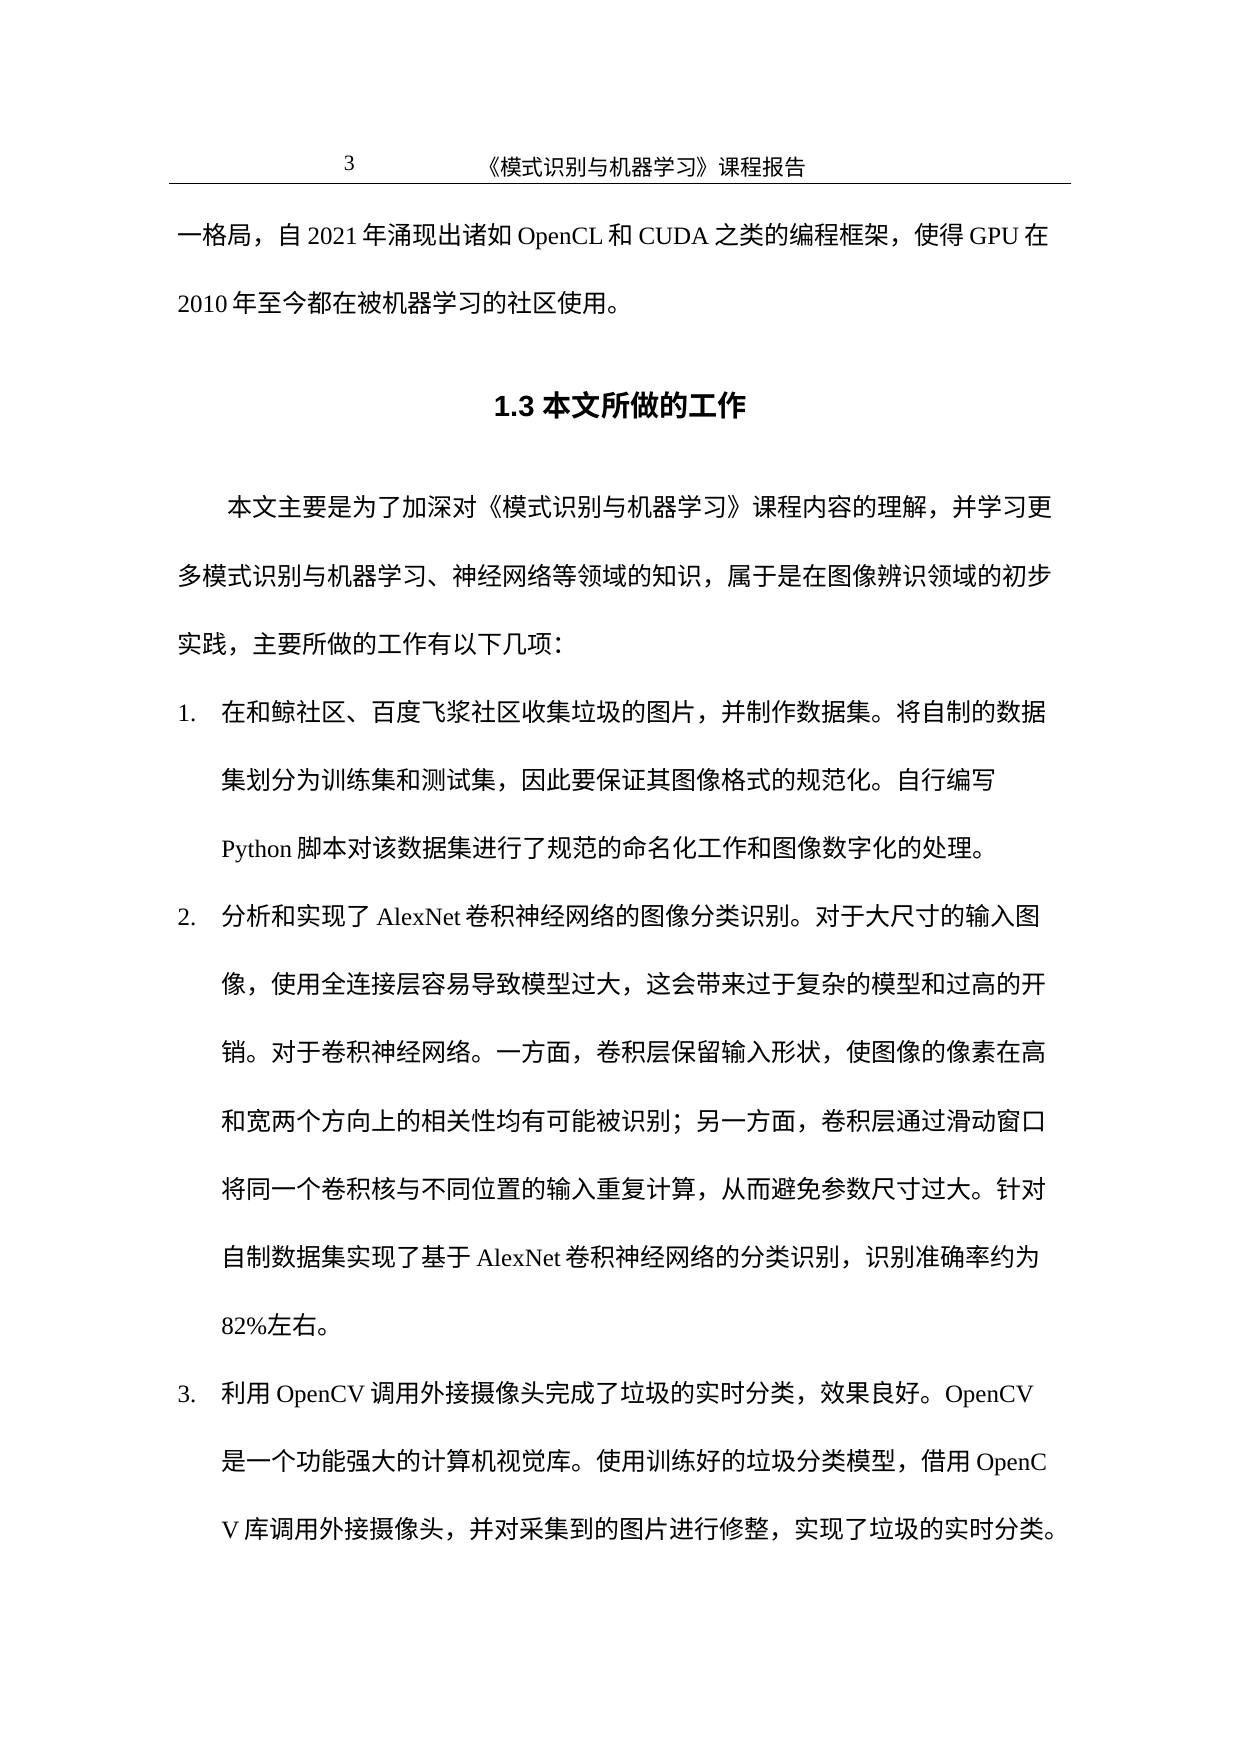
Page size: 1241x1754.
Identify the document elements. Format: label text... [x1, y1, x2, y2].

list 利用OpenCV调用外接摄像头完成了垃圾的实时分类，效果良好。OpenCV是一个功能强大的计算机视觉库。使用训练好的垃圾分类模型，借用OpenCV库调用外接摄像头，并对采集到的图片进行修整，实现了垃圾的实时分类。 [177, 1357, 1063, 1562]
list 在和鲸社区、百度飞浆社区收集垃圾的图片，并制作数据集。将自制的数据集划分为训练集和测试集，因此要保证其图像格式的规范化。自行编写Python脚本对该数据集进行了规范的命名化工作和图像数字化的处理。 [177, 676, 1063, 881]
text 本文主要是为了加深对《模式识别与机器学习》课程内容的理解，并学习更多模式识别与机器学习、神经网络等领域的知识，属于是在图像辨识领域的初步实践，主要所做的工作有以下几项： [177, 472, 1063, 676]
subtitle 1.3 本文所做的工作 [177, 370, 1063, 438]
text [177, 199, 1063, 336]
list 分析和实现了AlexNet卷积神经网络的图像分类识别。对于大尺寸的输入图像，使用全连接层容易导致模型过大，这会带来过于复杂的模型和过高的开销。对于卷积神经网络。一方面，卷积层保留输入形状，使图像的像素在高和宽两个方向上的相关性均有可能被识别；另一方面，卷积层通过滑动窗口将同一个卷积核与不同位置的输入重复计算，从而避免参数尺寸过大。针对自制数据集实现了基于AlexNet卷积神经网络的分类识别，识别准确率约为82%左右。 [177, 881, 1063, 1357]
